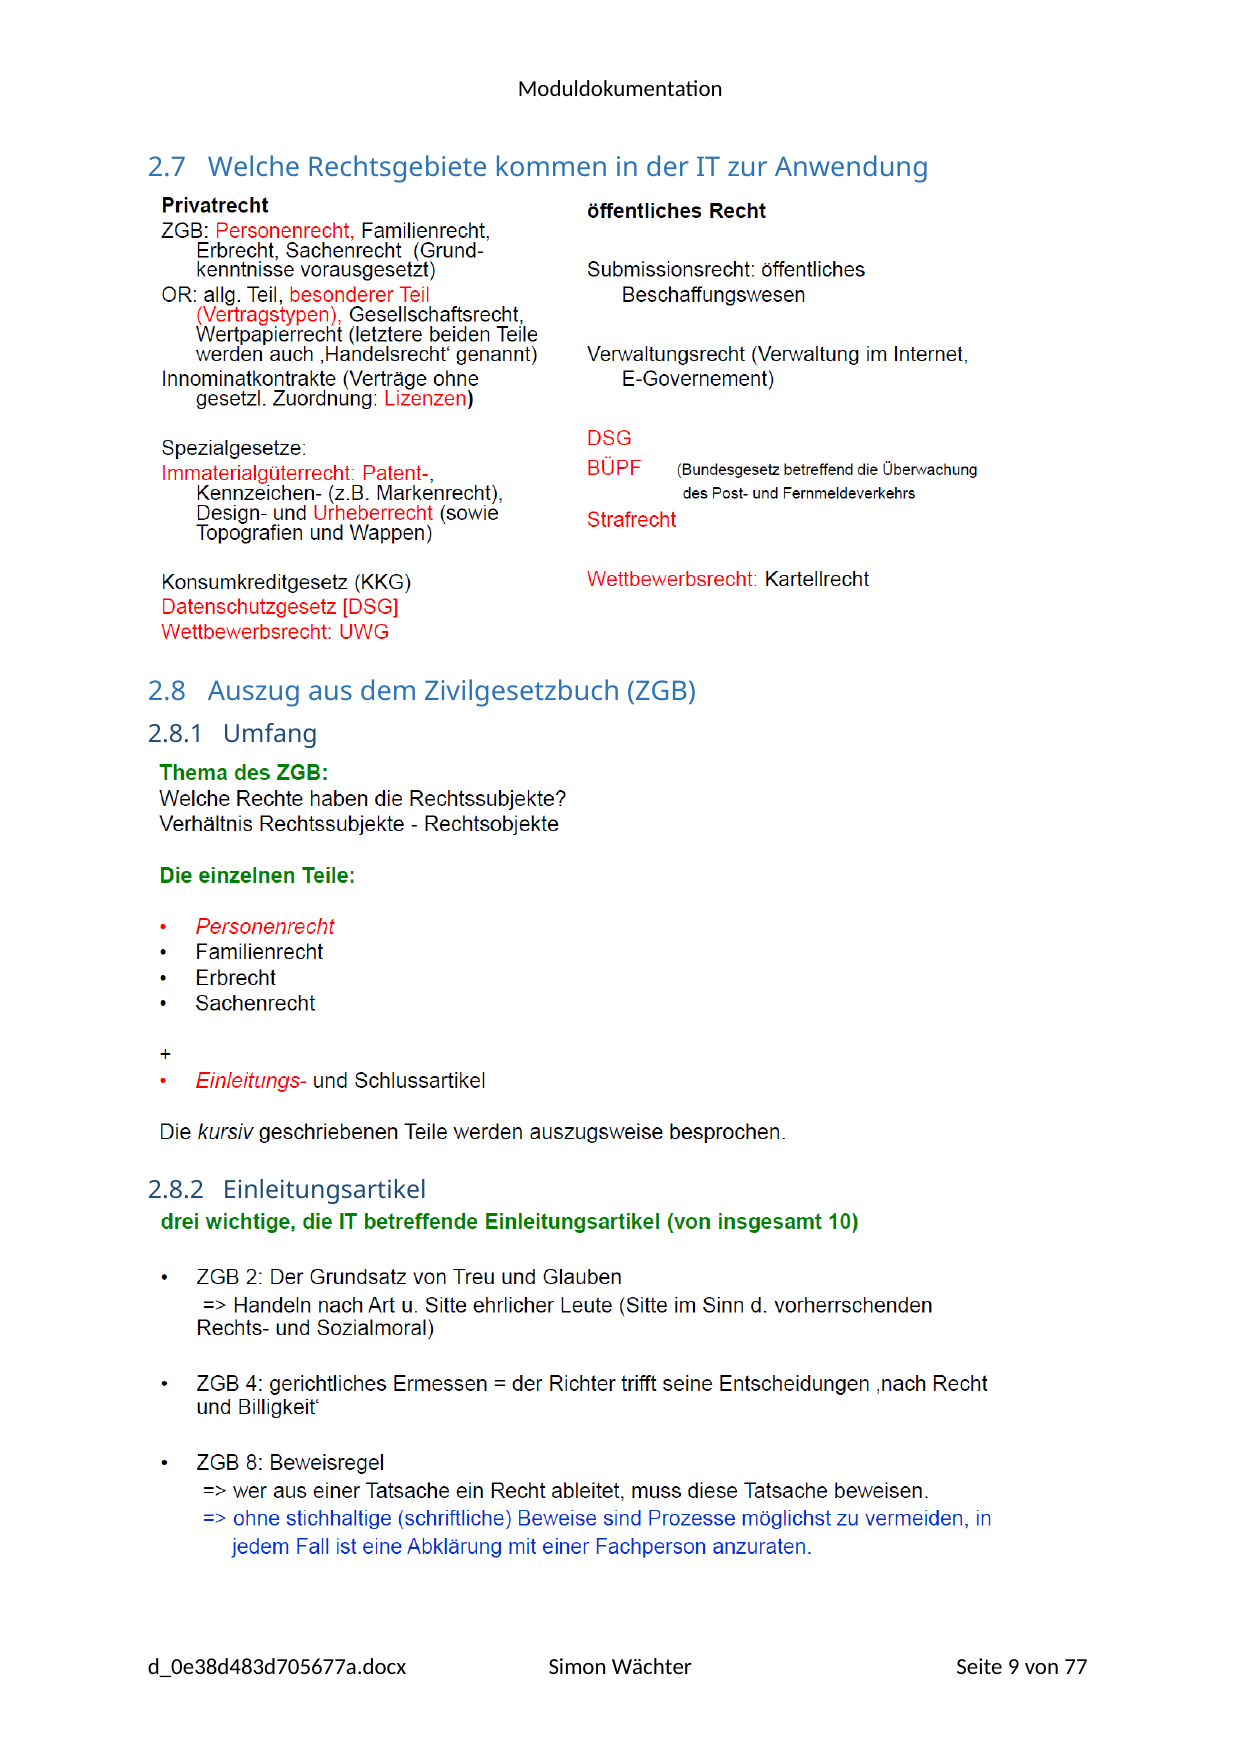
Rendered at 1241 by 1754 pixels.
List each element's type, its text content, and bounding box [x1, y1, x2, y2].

subtitle Einleitungsartikel [148, 1171, 1093, 1206]
subtitle Umfang [148, 716, 1093, 750]
subtitle Auszug aus dem Zivilgesetzbuch (ZGB) [148, 672, 1093, 708]
subtitle Welche Rechtsgebiete kommen in der IT zur Anwendung [148, 148, 1093, 184]
picture [147, 1208, 1022, 1565]
picture [147, 187, 993, 653]
picture [147, 752, 801, 1153]
